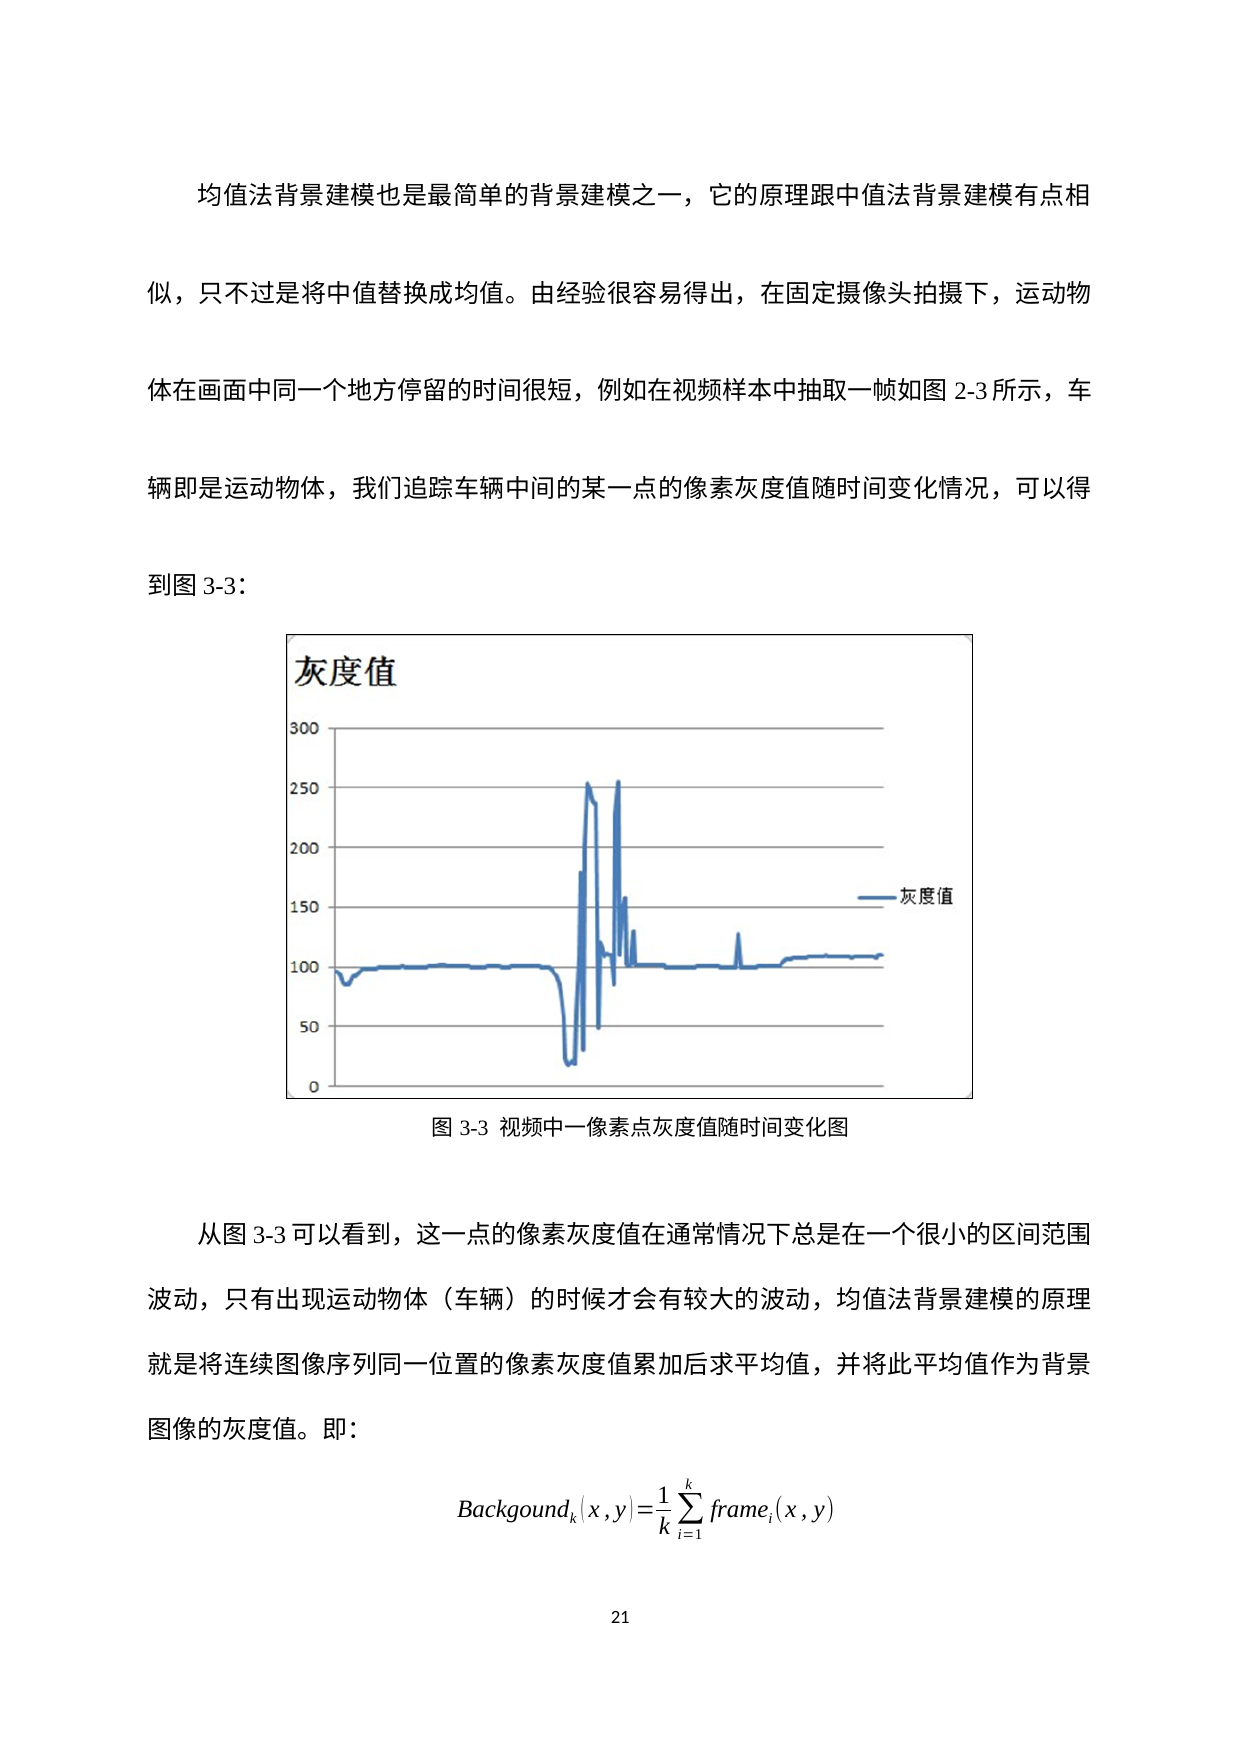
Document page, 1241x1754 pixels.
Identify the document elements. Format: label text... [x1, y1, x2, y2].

text 均值法背景建模也是最简单的背景建模之一，它的原理跟中值法背景建模有点相似，只不过是将中值替换成均值。由经验很容易得出，在固定摄像头拍摄下，运动物体在画面中同一个地方停留的时间很短，例如在视频样本中抽取一帧如图2-3所示，车辆即是运动物体，我们追踪车辆中间的某一点的像素灰度值随时间变化情况，可以得到图3-3： [148, 161, 1092, 616]
text 从图3-3可以看到，这一点的像素灰度值在通常情况下总是在一个很小的区间范围波动，只有出现运动物体（车辆）的时候才会有较大的波动，均值法背景建模的原理就是将连续图像序列同一位置的像素灰度值累加后求平均值，并将此平均值作为背景图像的灰度值。即： [148, 1200, 1092, 1460]
picture [287, 635, 972, 1098]
